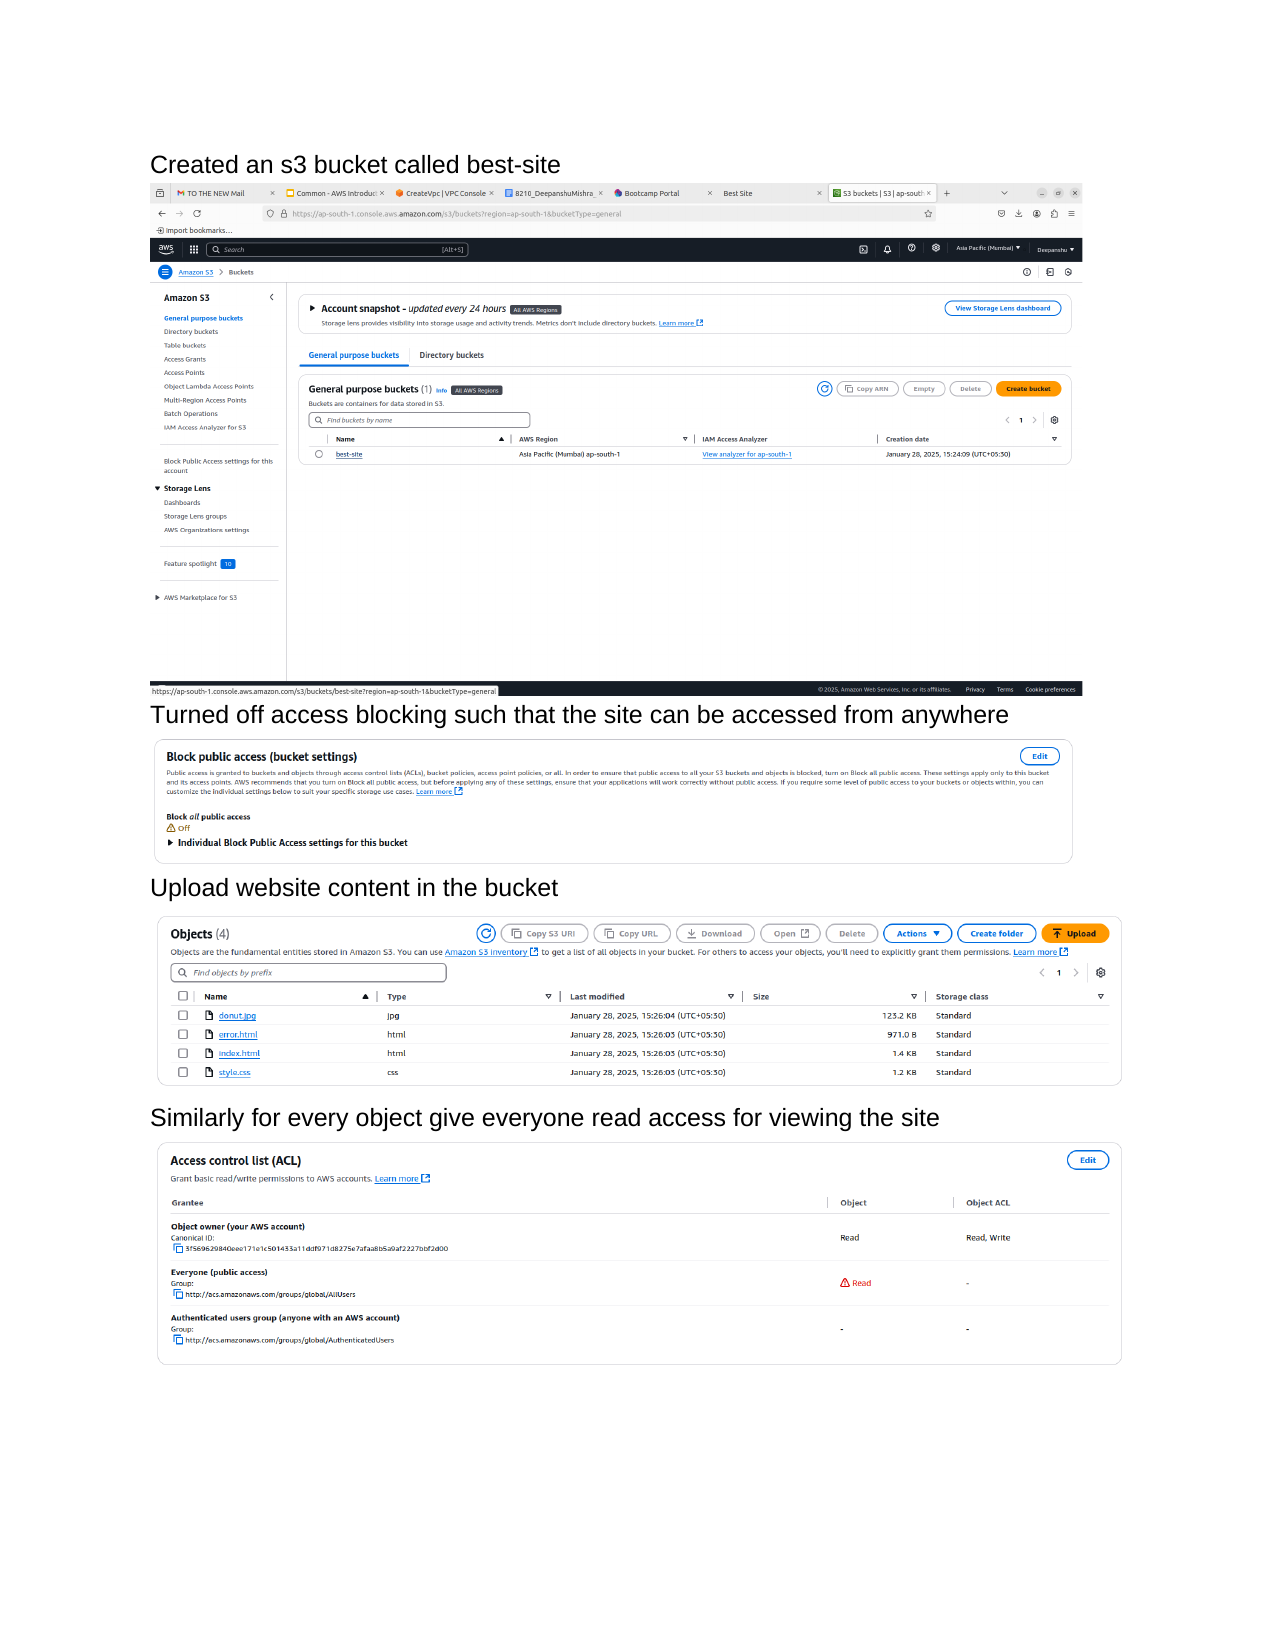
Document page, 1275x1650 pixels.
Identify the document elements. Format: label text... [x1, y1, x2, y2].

text Upload website content in the bucket [150, 873, 1125, 905]
text Similarly for every object give everyone read access for viewing the site [150, 1103, 1125, 1132]
picture [150, 183, 1083, 696]
text Turned off access blocking such that the site can be accessed from anywhere [150, 699, 1125, 728]
picture [150, 732, 1079, 869]
picture [150, 1136, 1125, 1372]
text Created an s3 bucket called best-site [150, 150, 1125, 179]
picture [150, 905, 1125, 1100]
